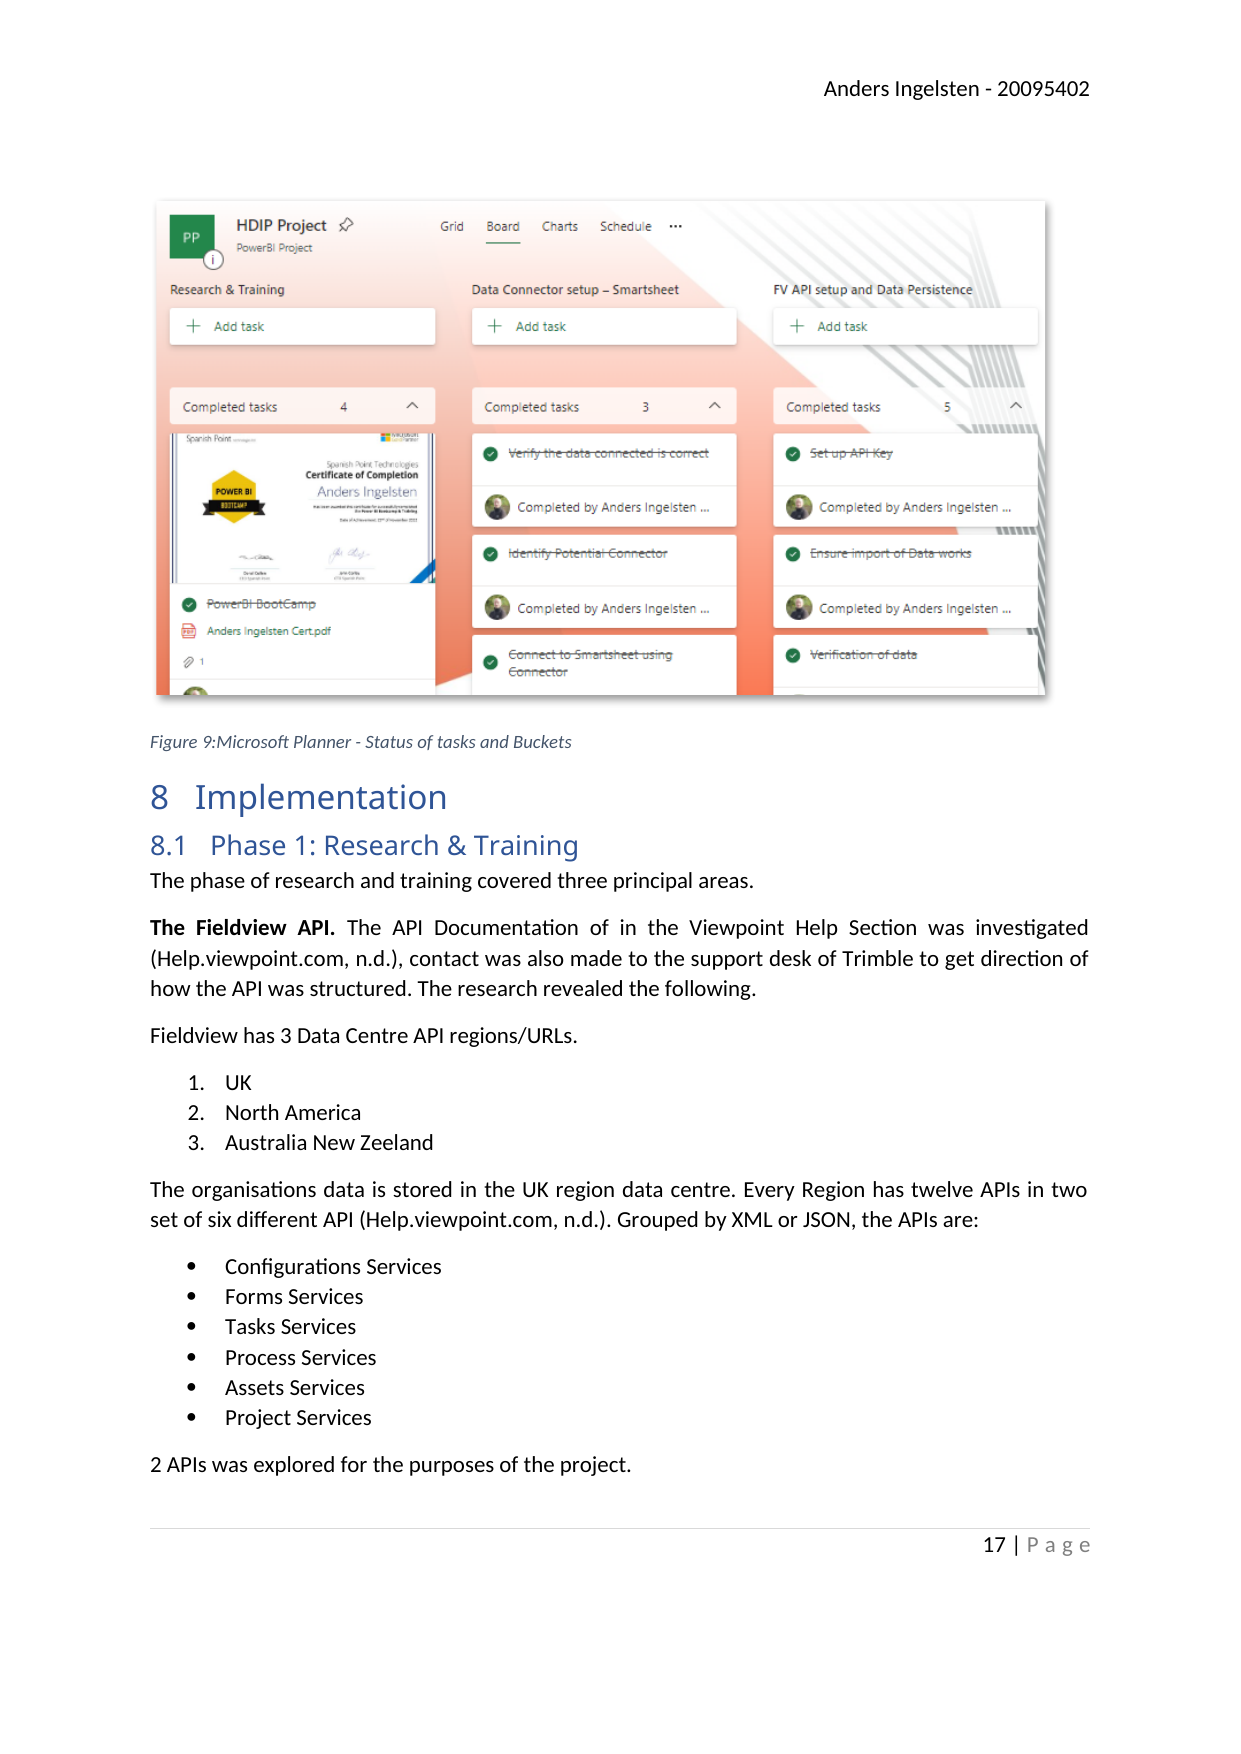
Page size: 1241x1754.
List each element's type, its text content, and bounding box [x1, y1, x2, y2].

text The organisations data is stored in the UK region data centre. Every Region has twelve APIs in two set of six different API (Help.viewpoint.com, n.d.). Grouped by XML or JSON, the APIs are: [150, 1175, 1090, 1233]
subtitle Phase 1: Research & Training [150, 827, 1090, 864]
list Project Services [187, 1403, 1090, 1431]
text Fieldview has 3 Data Centre API regions/URLs. [150, 1021, 1090, 1049]
list Configurations Services [187, 1252, 1090, 1280]
list Assets Services [187, 1373, 1090, 1401]
list UK [187, 1068, 1090, 1096]
list Forms Services [187, 1282, 1090, 1310]
text Figure 9:Microsoft Planner - Status of tasks and Buckets [150, 730, 1090, 753]
list North America [187, 1098, 1090, 1126]
list Process Services [187, 1343, 1090, 1371]
text The phase of research and training covered three principal areas. [150, 867, 1090, 895]
text 2 APIs was explored for the purposes of the project. [150, 1450, 1090, 1478]
list Tasks Services [187, 1312, 1090, 1341]
subtitle Implementation [150, 774, 1090, 819]
picture [156, 201, 1046, 695]
list Australia New Zeeland [187, 1128, 1090, 1156]
text The Fieldview API. The API Documentation of in the Viewpoint Help Section was investigated (Help.viewpoint.com, n.d.), contact was also made to the support desk of Trimble to get direction of how the API was structured. The research revealed the following. [150, 913, 1090, 1002]
